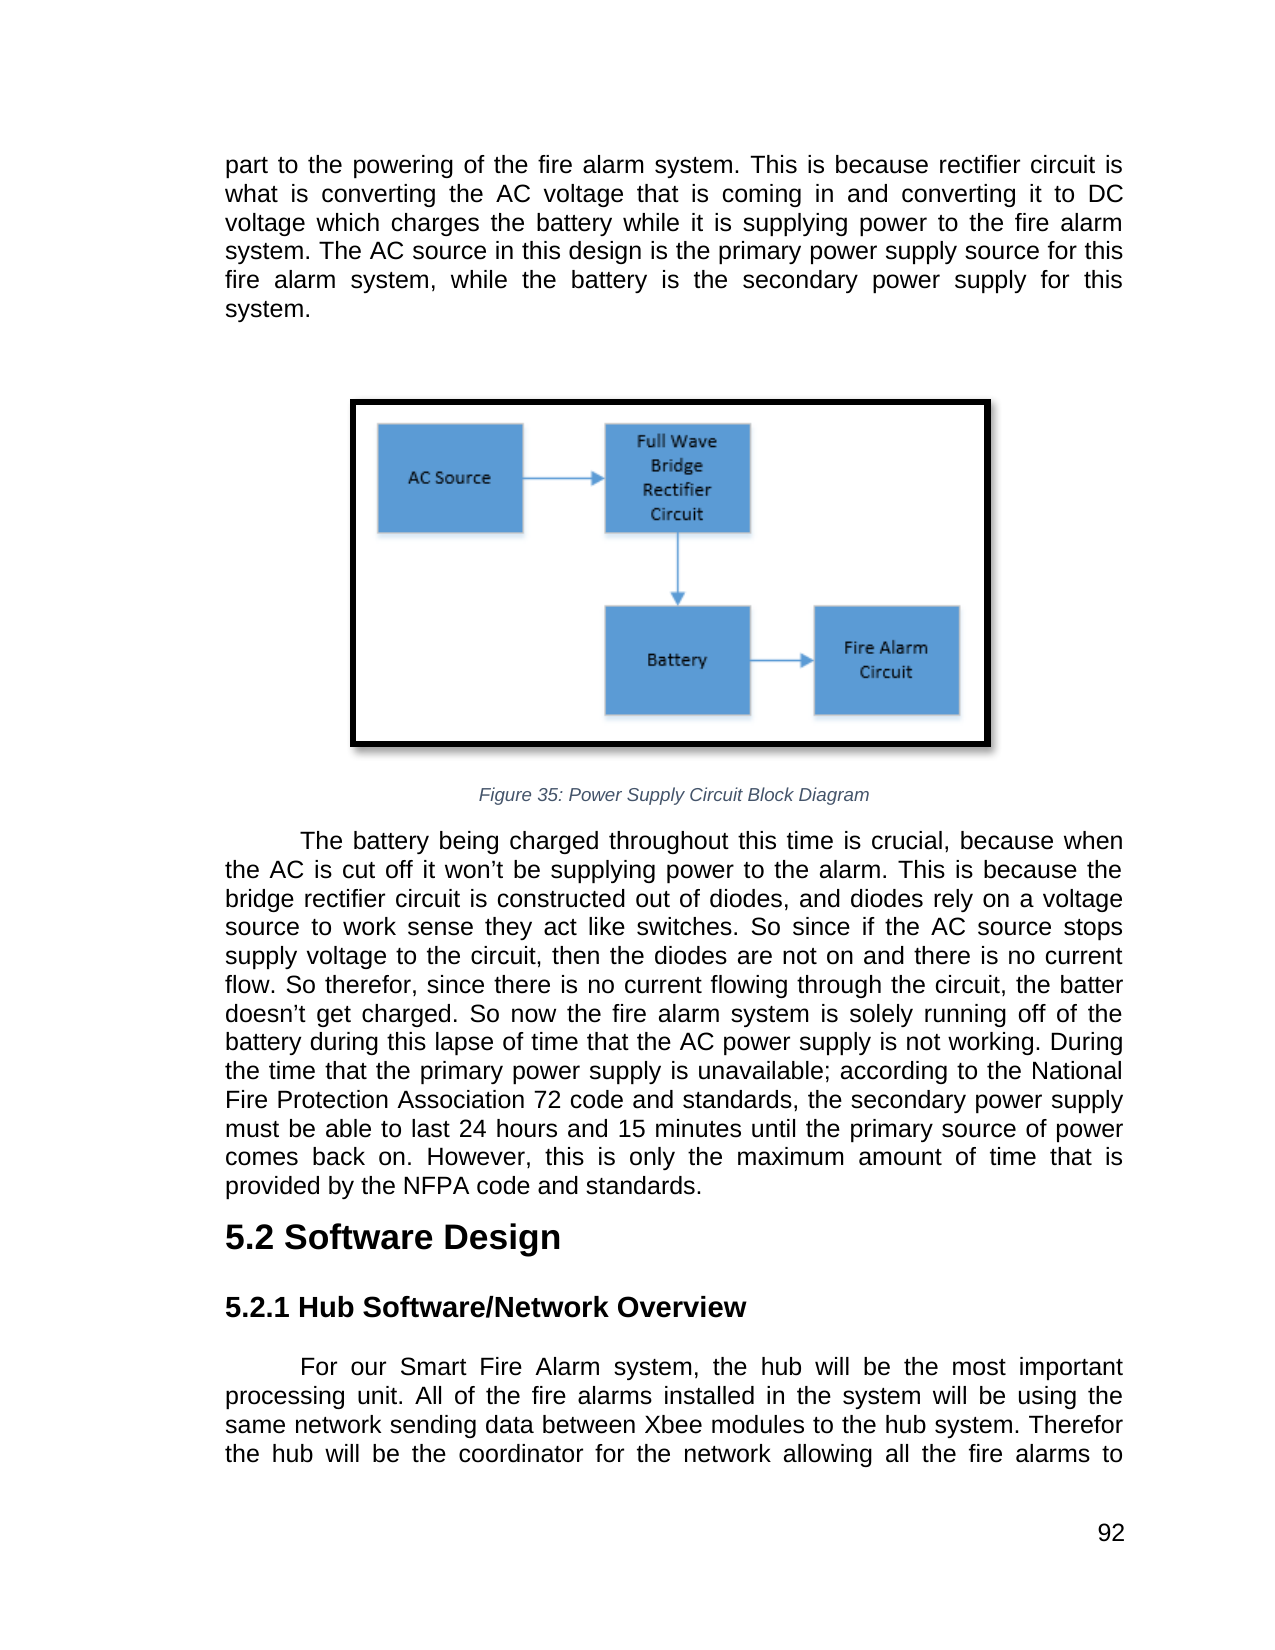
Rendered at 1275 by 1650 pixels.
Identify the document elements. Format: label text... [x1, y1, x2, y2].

picture [356, 405, 984, 741]
subtitle 5.2.1 Hub Software/Network Overview [225, 1289, 1125, 1323]
text Figure 35: Power Supply Circuit Block Diagram [225, 784, 1125, 805]
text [225, 1352, 1125, 1467]
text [225, 150, 1125, 322]
text The battery being charged throughout this time is crucial, because when the AC is cut off it won’t be supplying power to the alarm. This is because the bridge rectifier circuit is constructed out of diodes, and diodes rely on a voltage source to work sense they act like switches. So since if the AC source stops supply voltage to the circuit, then the diodes are not on and there is no current flow. So therefor, since there is no current flowing through the circuit, the batter doesn’t get charged. So now the fire alarm system is solely running off of the battery during this lapse of time that the AC power supply is not working. During the time that the primary power supply is unavailable; according to the National Fire Protection Association 72 code and standards, the secondary power supply must be able to last 24 hours and 15 minutes until the primary source of power comes back on. However, this is only the maximum amount of time that is provided by the NFPA code and standards. [225, 826, 1125, 1200]
subtitle 5.2 Software Design [225, 1216, 1125, 1257]
